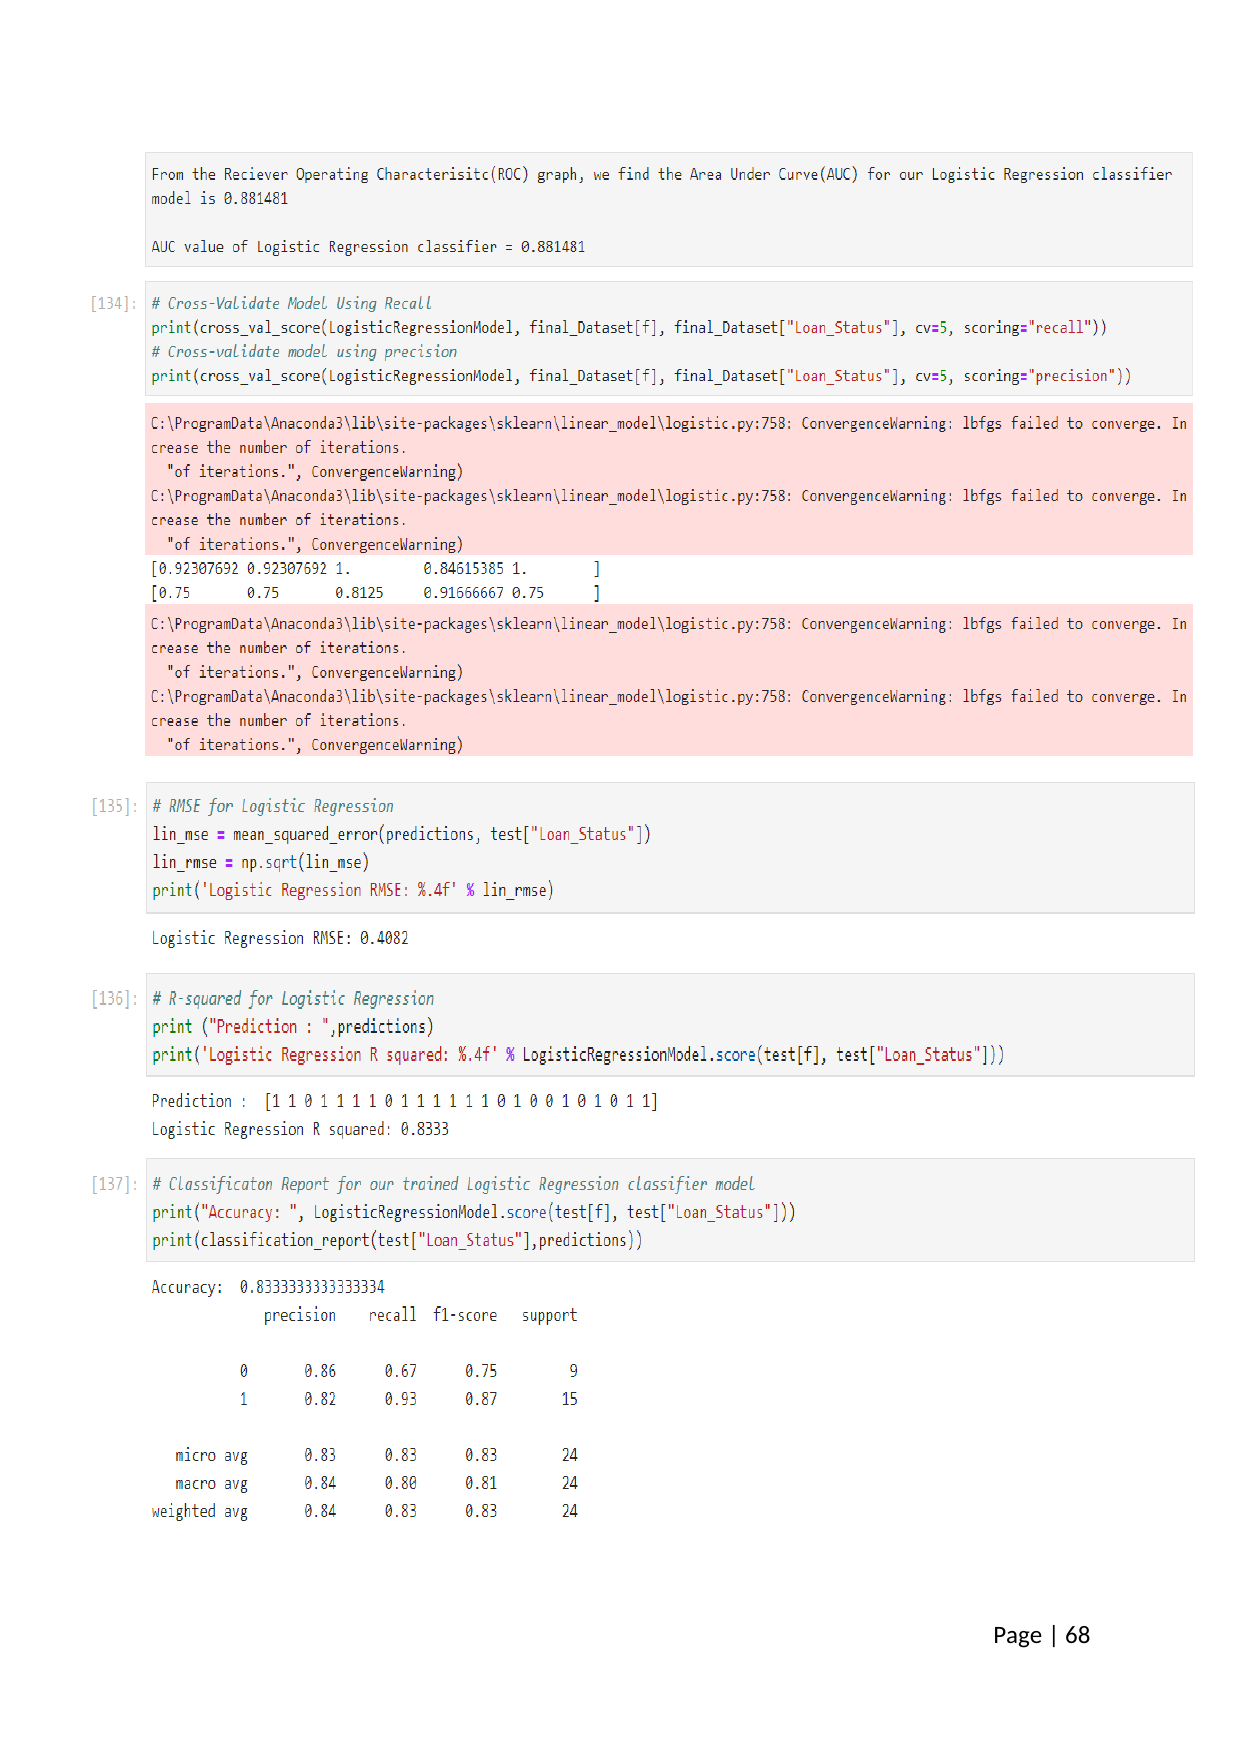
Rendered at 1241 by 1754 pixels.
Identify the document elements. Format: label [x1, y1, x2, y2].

picture [91, 778, 1200, 1550]
picture [91, 150, 1201, 760]
